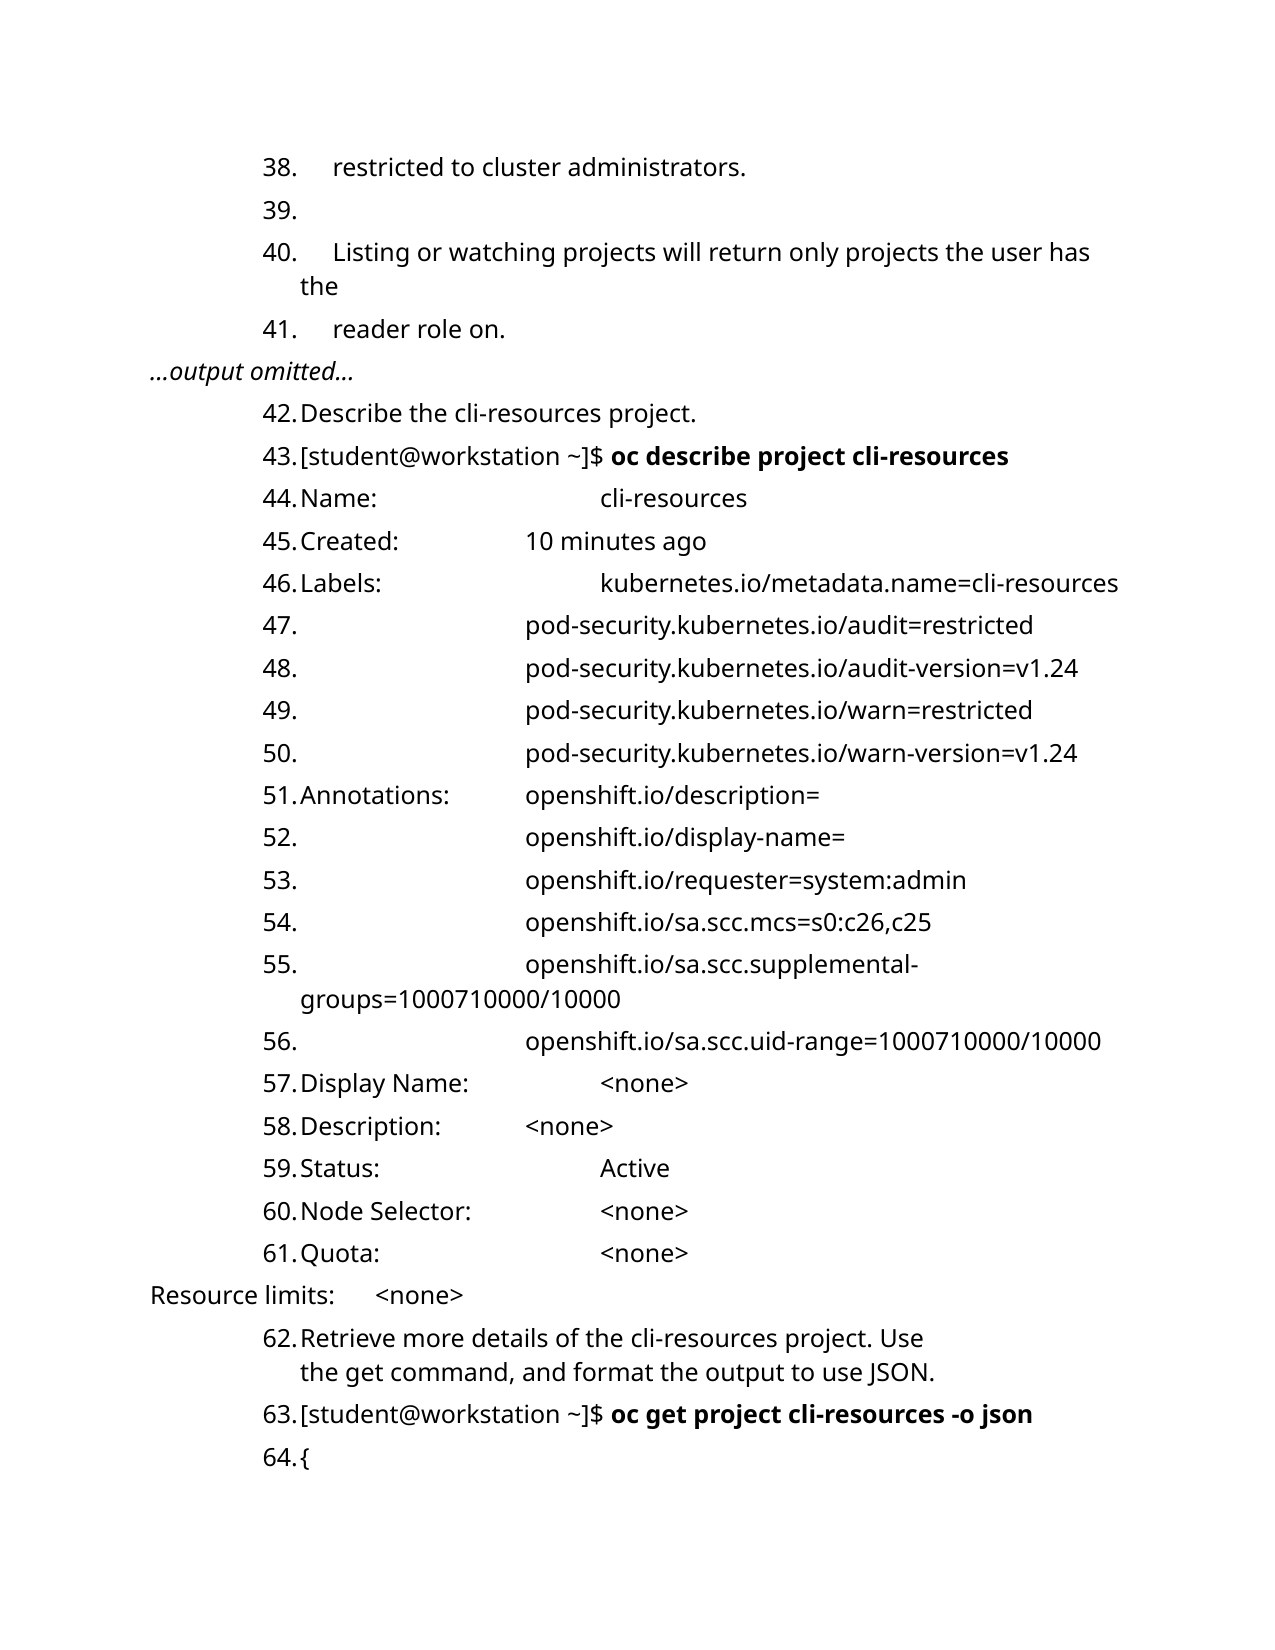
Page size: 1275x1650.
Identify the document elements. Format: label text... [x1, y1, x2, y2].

list pod-security.kubernetes.io/audit-version=v1.24 [262, 650, 1125, 684]
list openshift.io/display-name= [262, 820, 1125, 854]
list Display Name: <none> [262, 1066, 1125, 1100]
list [student@workstation ~]$ oc get project cli-resources -o json [262, 1397, 1125, 1431]
list { [262, 1439, 1125, 1473]
list Node Selector: <none> [262, 1193, 1125, 1227]
list pod-security.kubernetes.io/warn=restricted [262, 693, 1125, 727]
list Description: <none> [262, 1108, 1125, 1142]
list pod-security.kubernetes.io/warn-version=v1.24 [262, 735, 1125, 769]
list Describe the cli-resources project. [262, 396, 1125, 430]
list Quota: <none> [262, 1236, 1125, 1270]
list openshift.io/requester=system:admin [262, 862, 1125, 896]
list Labels: kubernetes.io/metadata.name=cli-resources [262, 566, 1125, 600]
list Retrieve more details of the cli-resources project. Use the get command, and format the output to use JSON. [262, 1320, 1125, 1388]
list openshift.io/sa.scc.uid-range=1000710000/10000 [262, 1024, 1125, 1058]
list Listing or watching projects will return only projects the user has the [262, 235, 1125, 303]
list openshift.io/sa.scc.mcs=s0:c26,c25 [262, 905, 1125, 939]
list openshift.io/sa.scc.supplemental-groups=1000710000/10000 [262, 947, 1125, 1015]
list Annotations: openshift.io/description= [262, 778, 1125, 812]
list reader role on. [262, 311, 1125, 345]
list restricted to cluster administrators. [262, 150, 1125, 184]
text ...output omitted... [150, 354, 1125, 388]
list Name: cli-resources [262, 481, 1125, 515]
list Status: Active [262, 1151, 1125, 1185]
list Created: 10 minutes ago [262, 523, 1125, 557]
list pod-security.kubernetes.io/audit=restricted [262, 608, 1125, 642]
text Resource limits: <none> [150, 1278, 1125, 1312]
list [student@workstation ~]$ oc describe project cli-resources [262, 438, 1125, 472]
